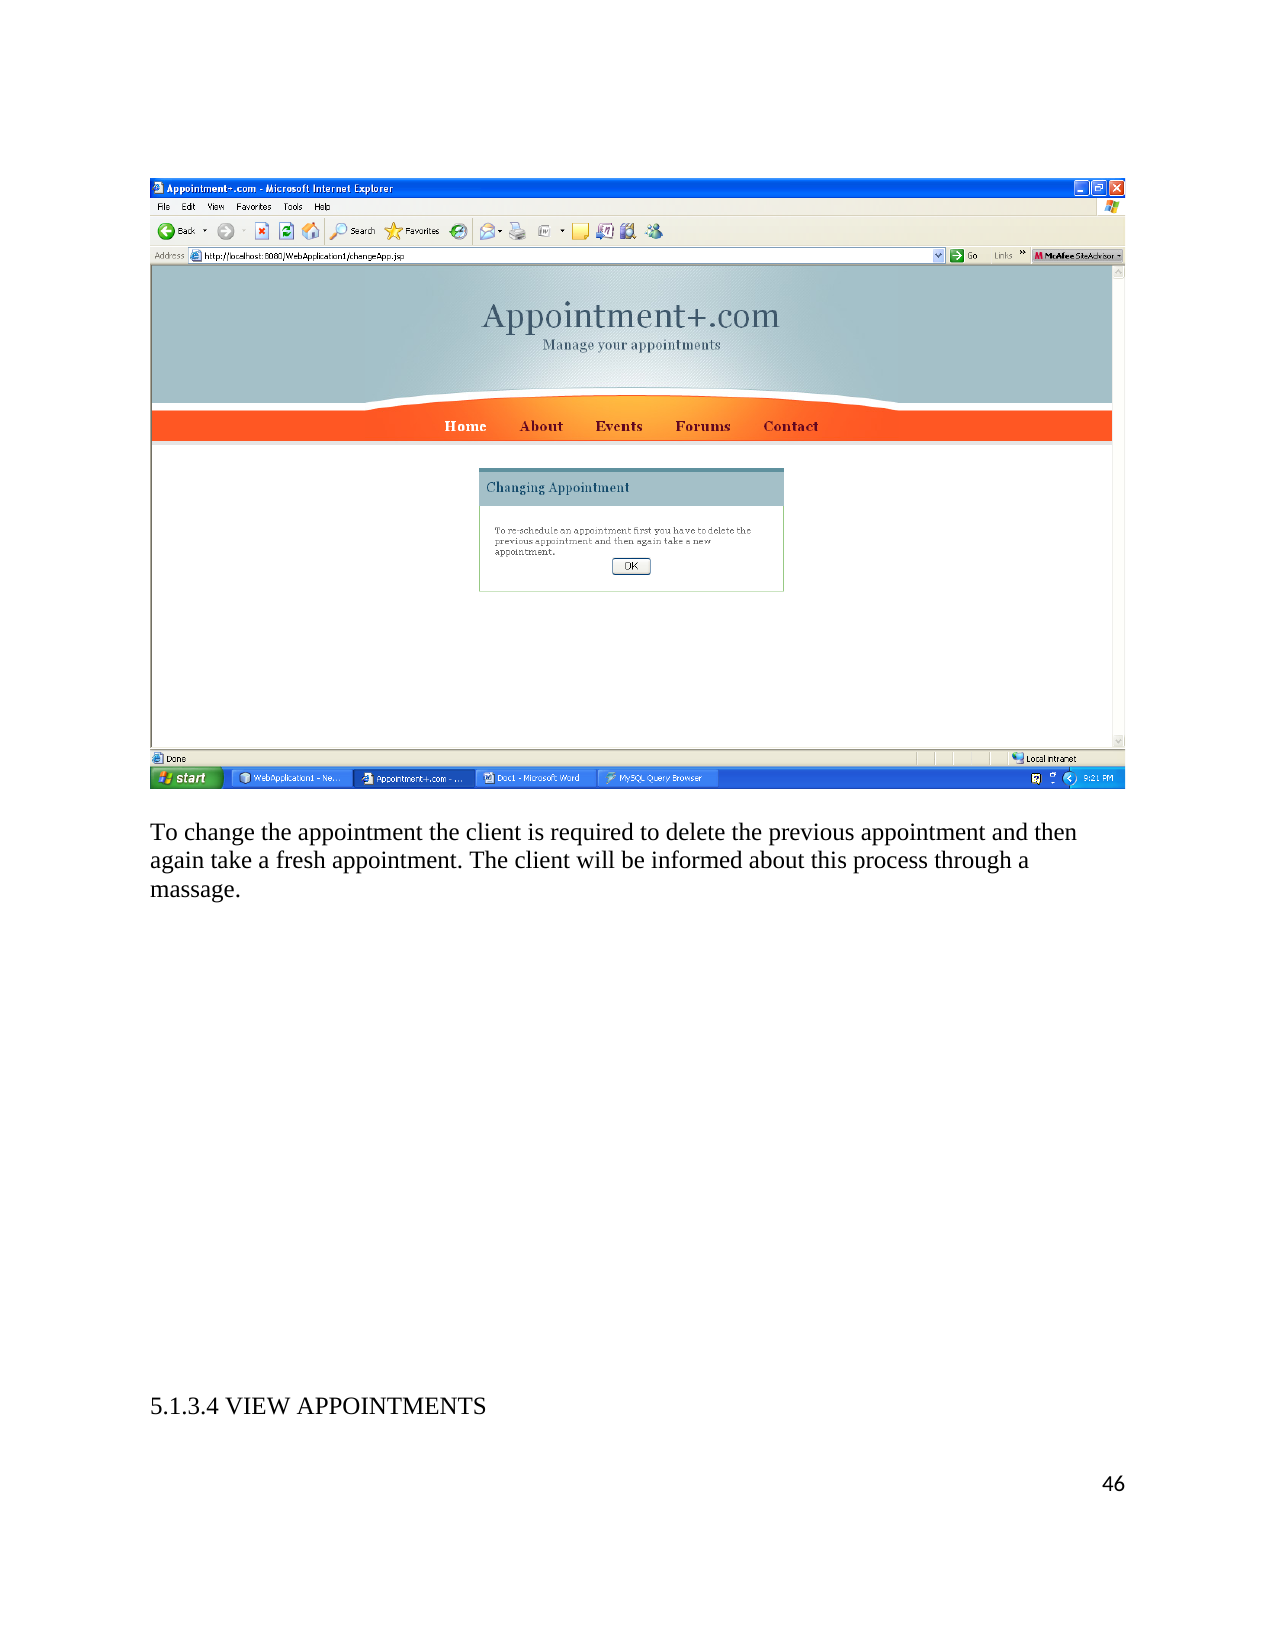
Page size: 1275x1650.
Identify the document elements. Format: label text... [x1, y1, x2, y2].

picture [150, 178, 1125, 789]
text To change the appointment the client is required to delete the previous appointment and then again take a fresh appointment. The client will be informed about this process through a massage. [150, 817, 1125, 903]
text 5.1.3.4 VIEW APPOINTMENTS [150, 1391, 1125, 1420]
